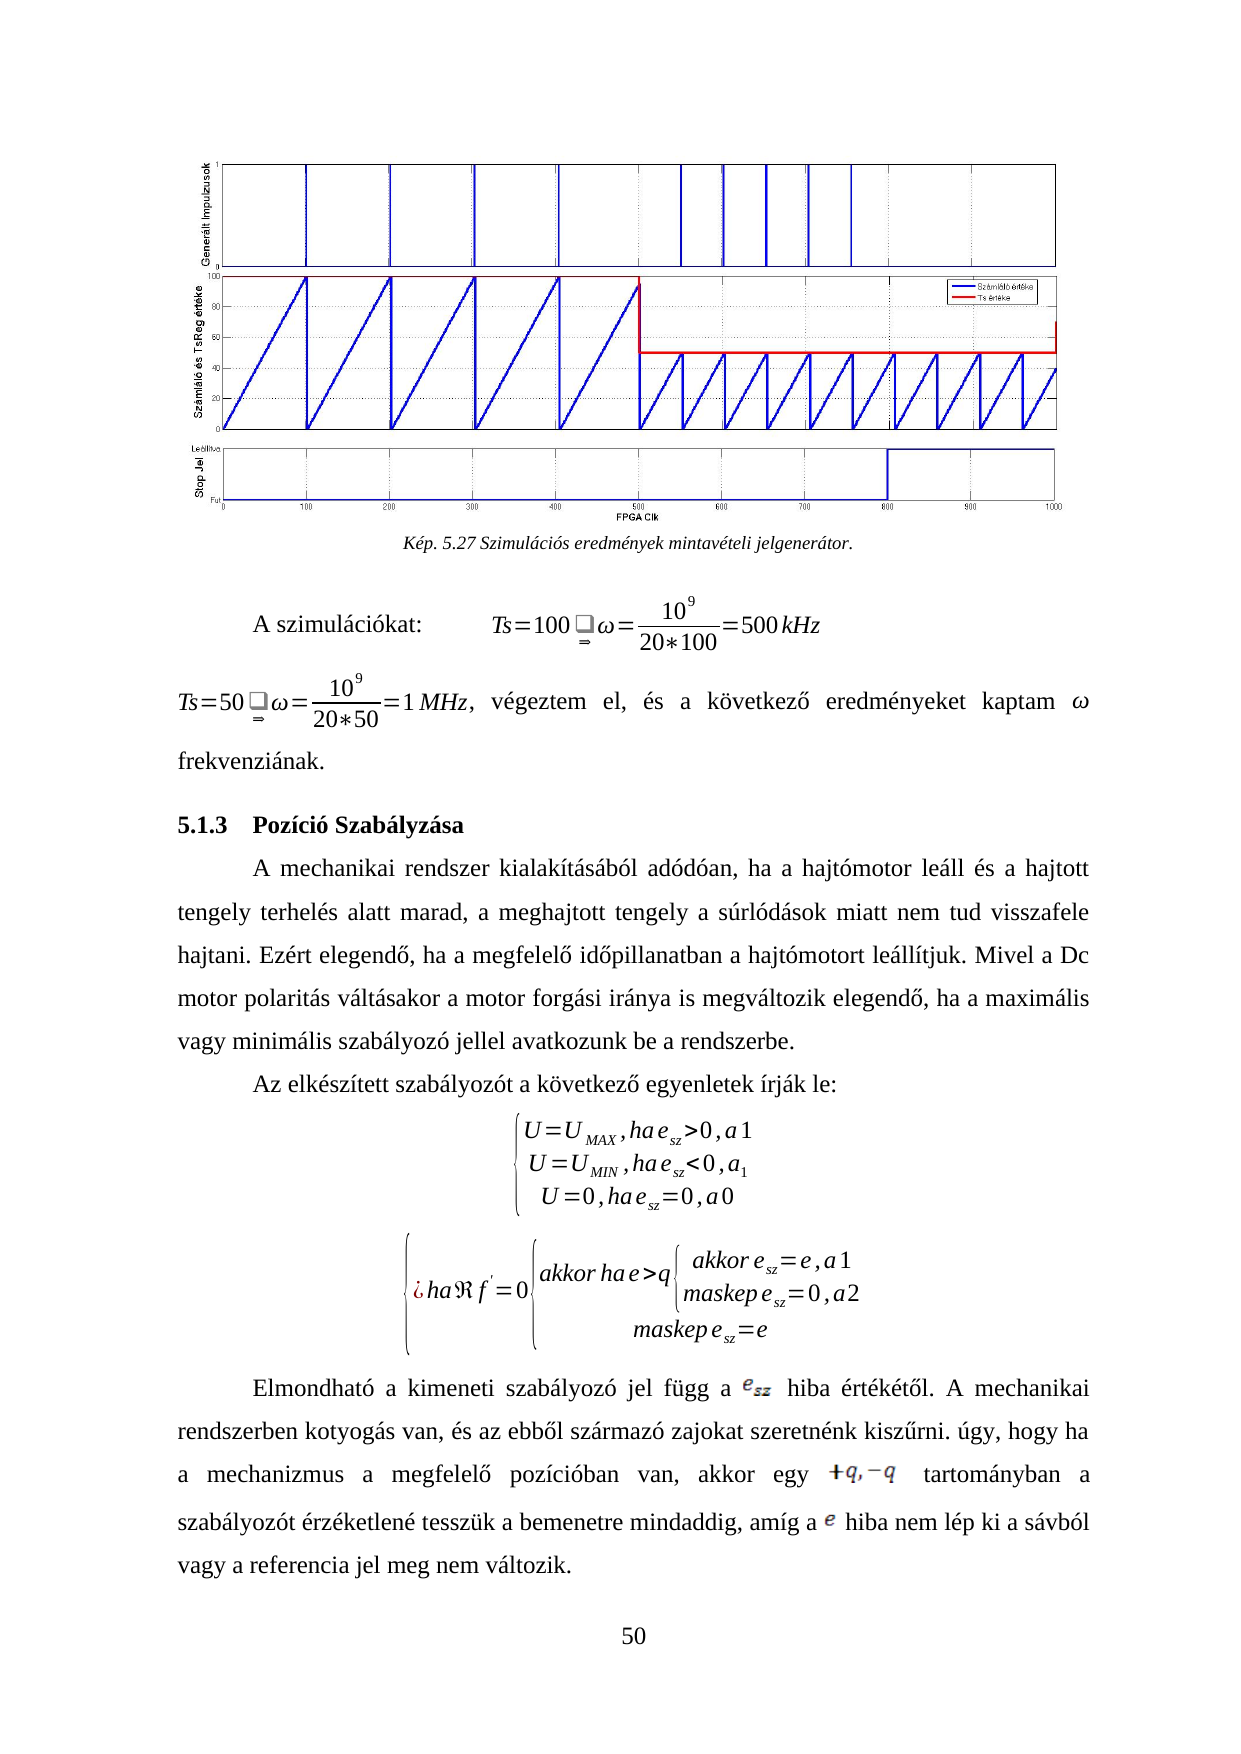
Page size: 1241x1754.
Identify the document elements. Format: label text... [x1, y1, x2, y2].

picture [828, 1458, 905, 1483]
text , végeztem el, és a következő eredményeket kaptam frekvenziának. [177, 669, 1090, 775]
subtitle Pozíció Szabályzása [177, 810, 1090, 839]
text Elmondható a kimeneti szabályozó jel függ a hiba értékétől. A mechanikai rendszerben kotyogás van, és az ebből származó zajokat szeretnénk kiszűrni. úgy, hogy ha a mechanizmus a megfelelő pozícióban van, akkor egy tartományban a szabályozót érzéketlené tesszük a bemenetre mindaddig, amíg a hiba nem lép ki a sávból vagy a referencia jel meg nem változik. [177, 1372, 1090, 1579]
picture [742, 1372, 777, 1396]
text Az elkészített szabályozót a következő egyenletek írják le: [177, 1069, 1090, 1098]
picture [178, 150, 1079, 526]
picture [824, 1502, 845, 1531]
text A szimulációkat: [177, 593, 1090, 655]
text A mechanikai rendszer kialakításából adódóan, ha a hajtómotor leáll és a hajtott tengely terhelés alatt marad, a meghajtott tengely a súrlódások miatt nem tud visszafele hajtani. Ezért elegendő, ha a megfelelő időpillanatban a hajtómotort leállítjuk. Mivel a Dc motor polaritás váltásakor a motor forgási iránya is megváltozik elegendő, ha a maximális vagy minimális szabályozó jellel avatkozunk be a rendszerbe. [177, 853, 1090, 1055]
